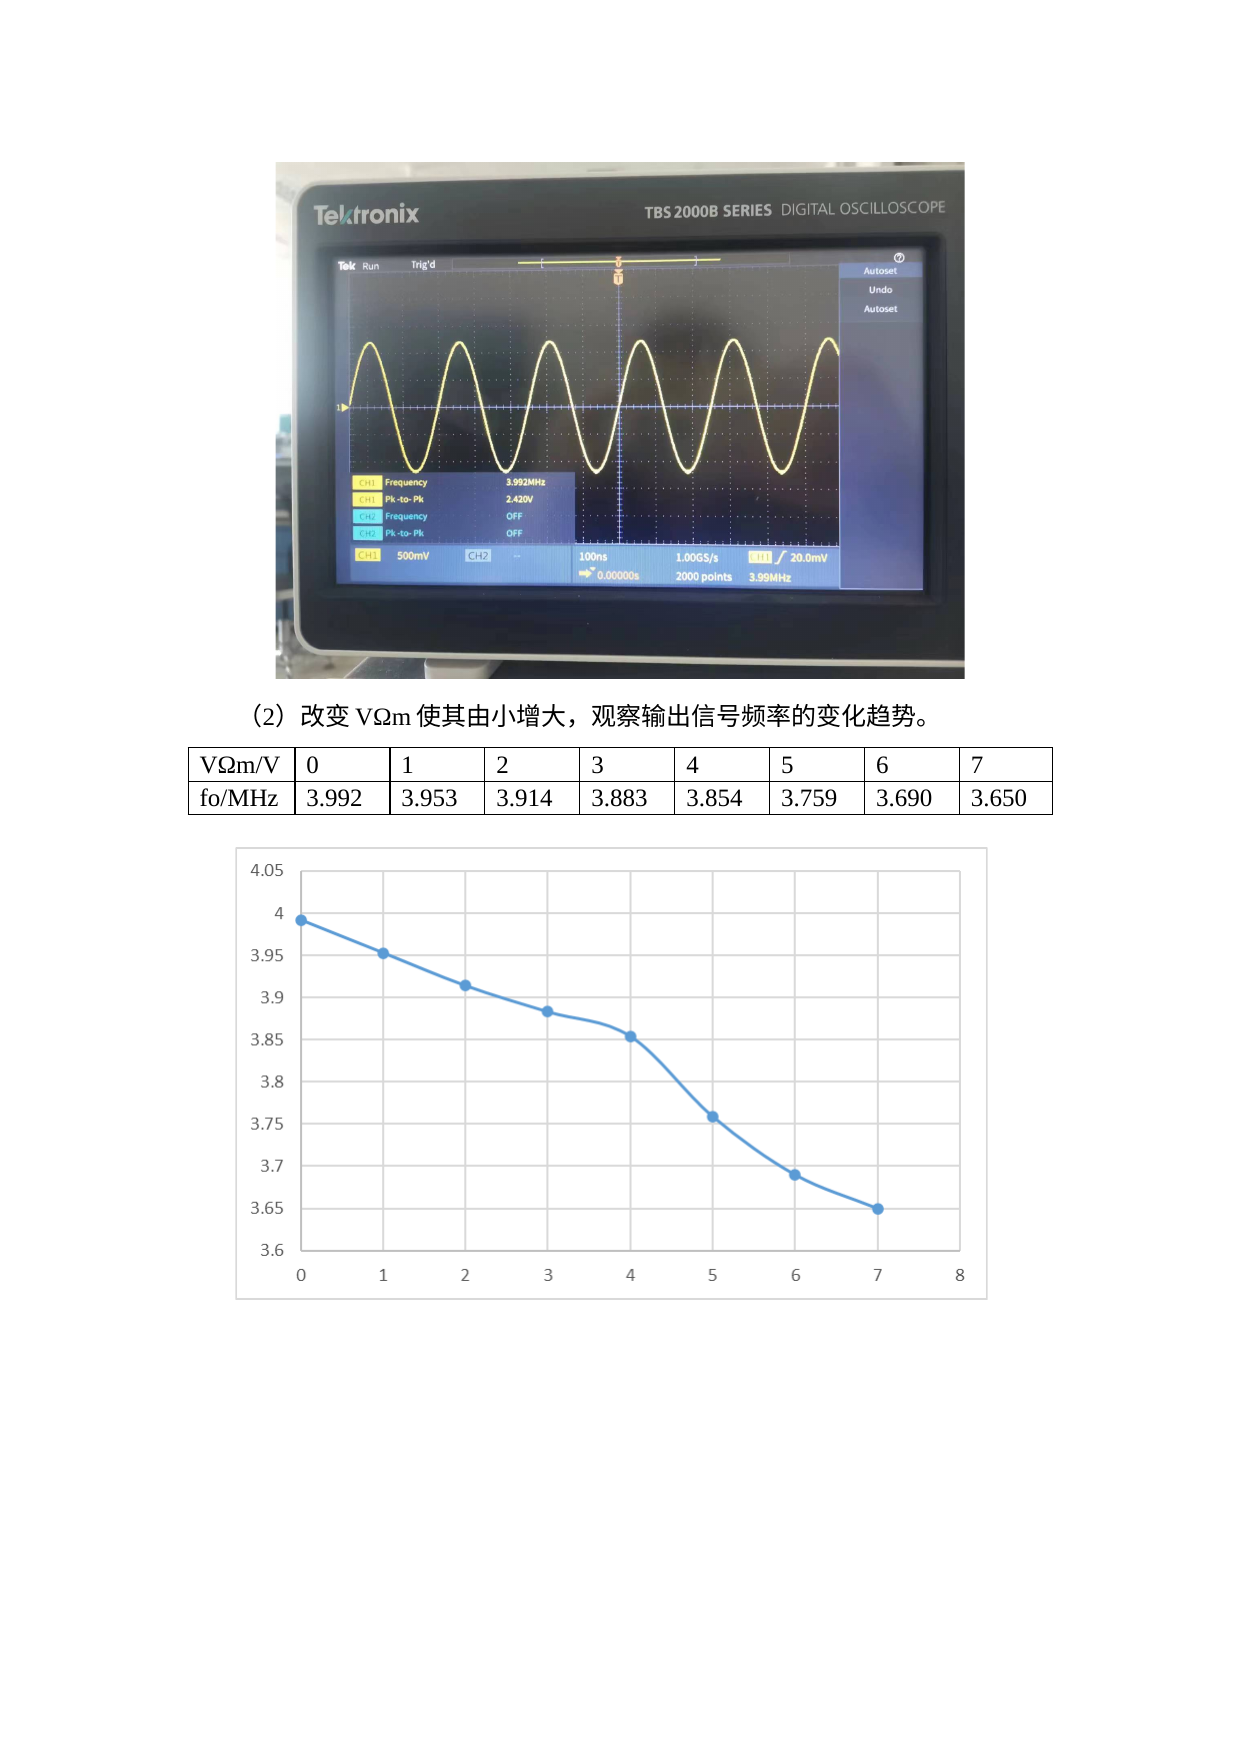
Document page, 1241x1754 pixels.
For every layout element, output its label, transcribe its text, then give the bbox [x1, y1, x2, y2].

table_header 0 [296, 748, 389, 781]
table_cell fo/MHz [189, 782, 294, 814]
table_header 4 [675, 748, 769, 781]
table_header 7 [960, 748, 1052, 781]
table_cell 3.650 [960, 782, 1052, 814]
table_cell 3.883 [580, 782, 674, 814]
text （2）改变VΩm使其由小增大，观察输出信号频率的变化趋势。 [187, 682, 1053, 747]
table_header VΩm/V [189, 748, 294, 781]
table_header 1 [391, 748, 484, 781]
table_header 3 [580, 748, 674, 781]
table_cell 3.854 [675, 782, 769, 814]
picture [235, 847, 988, 1300]
table_cell 3.690 [865, 782, 959, 814]
table_header 5 [770, 748, 864, 781]
table_cell 3.992 [296, 782, 389, 814]
table_cell 3.914 [485, 782, 579, 814]
table_header 6 [865, 748, 959, 781]
table_header 2 [485, 748, 579, 781]
table_cell 3.759 [770, 782, 864, 814]
picture [275, 162, 965, 679]
table_cell 3.953 [391, 782, 484, 814]
